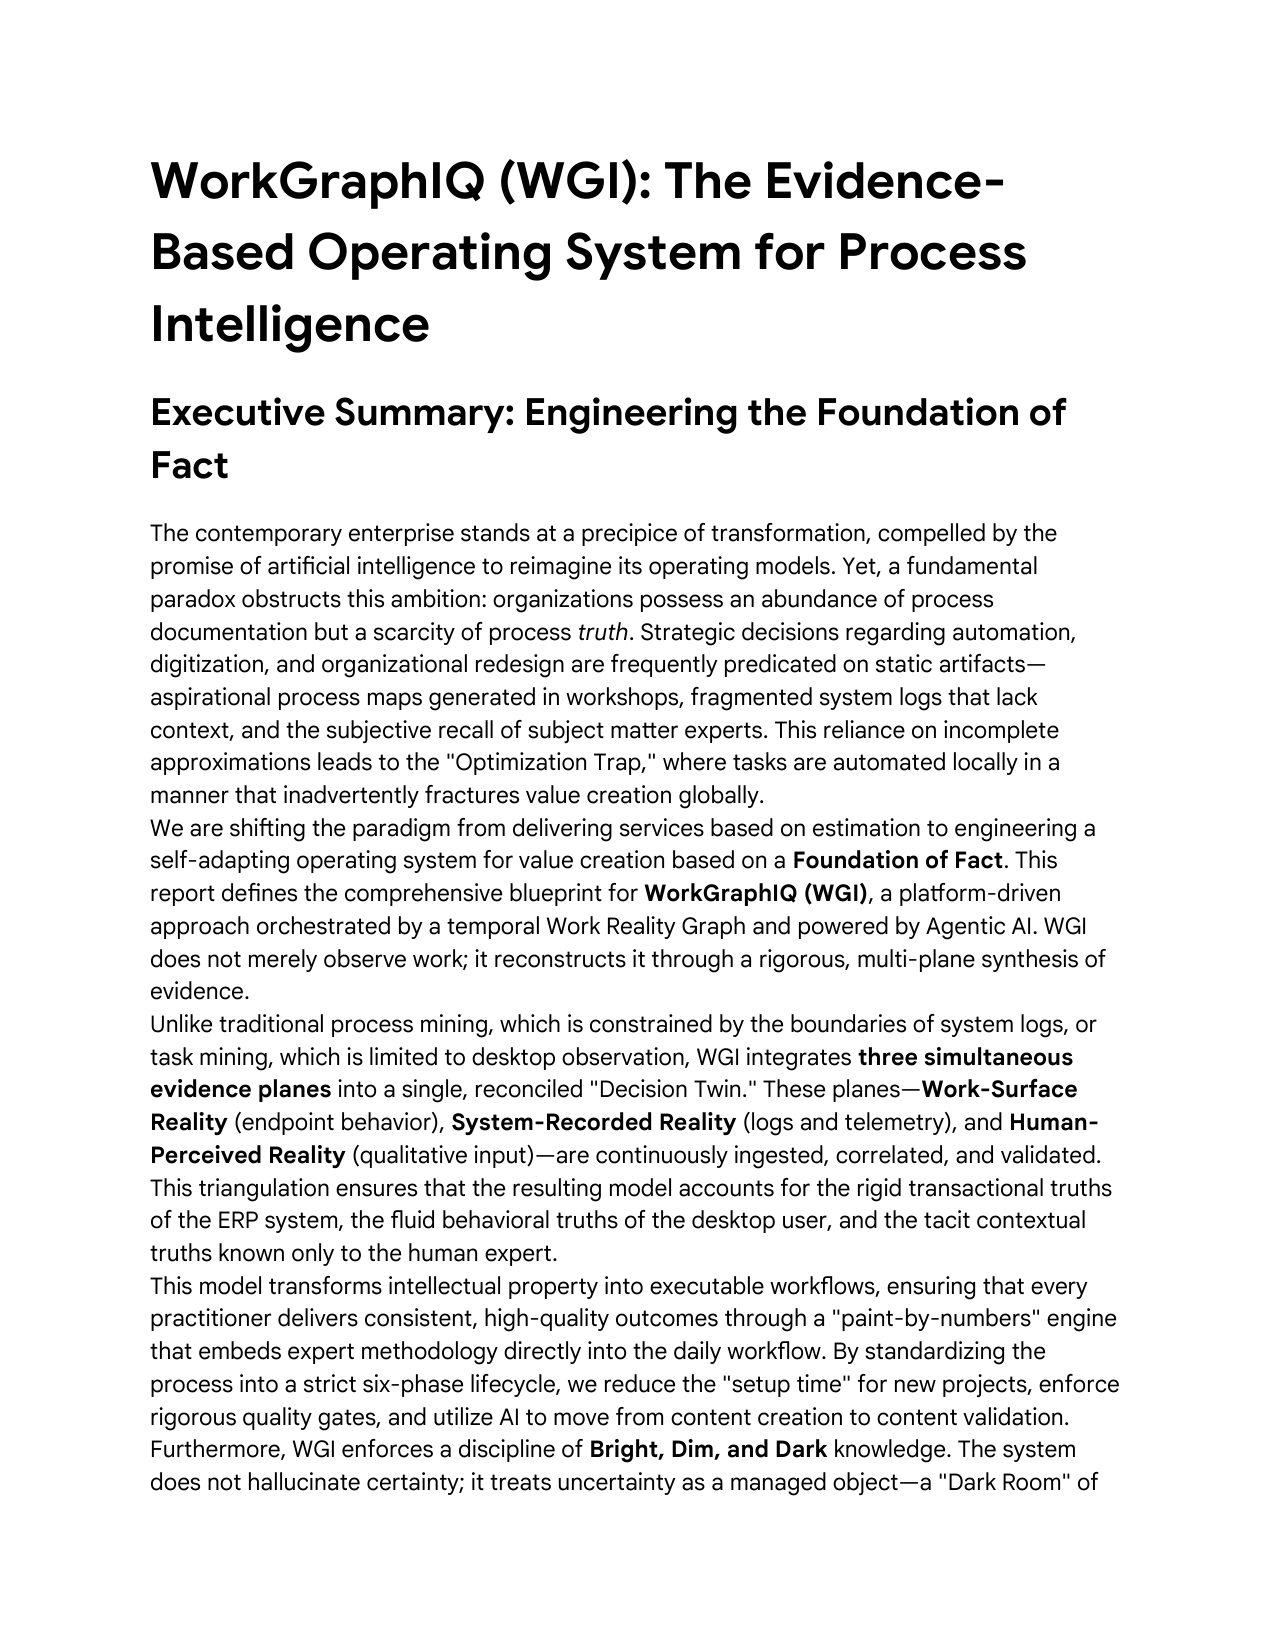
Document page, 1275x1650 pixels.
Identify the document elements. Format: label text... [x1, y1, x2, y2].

text The contemporary enterprise stands at a precipice of transformation, compelled by the promise of artificial intelligence to reimagine its operating models. Yet, a fundamental paradox obstructs this ambition: organizations possess an abundance of process documentation but a scarcity of process truth. Strategic decisions regarding automation, digitization, and organizational redesign are frequently predicated on static artifacts—aspirational process maps generated in workshops, fragmented system logs that lack context, and the subjective recall of subject matter experts. This reliance on incomplete approximations leads to the "Optimization Trap," where tasks are automated locally in a manner that inadvertently fractures value creation globally. [150, 519, 1125, 810]
text We are shifting the paradigm from delivering services based on estimation to engineering a self-adapting operating system for value creation based on a Foundation of Fact. This report defines the comprehensive blueprint for WorkGraphIQ (WGI), a platform-driven approach orchestrated by a temporal Work Reality Graph and powered by Agentic AI. WGI does not merely observe work; it reconstructs it through a rigorous, multi-plane synthesis of evidence. [150, 814, 1125, 1006]
subtitle Executive Summary: Engineering the Foundation of Fact [150, 389, 1125, 489]
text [150, 1272, 1125, 1497]
text Unlike traditional process mining, which is constrained by the boundaries of system logs, or task mining, which is limited to desktop observation, WGI integrates three simultaneous evidence planes into a single, reconciled "Decision Twin." These planes—Work-Surface Reality (endpoint behavior), System-Recorded Reality (logs and telemetry), and Human-Perceived Reality (qualitative input)—are continuously ingested, correlated, and validated. This triangulation ensures that the resulting model accounts for the rigid transactional truths of the ERP system, the fluid behavioral truths of the desktop user, and the tacit contextual truths known only to the human expert. [150, 1010, 1125, 1268]
subtitle WorkGraphIQ (WGI): The Evidence-Based Operating System for Process Intelligence [150, 150, 1125, 355]
